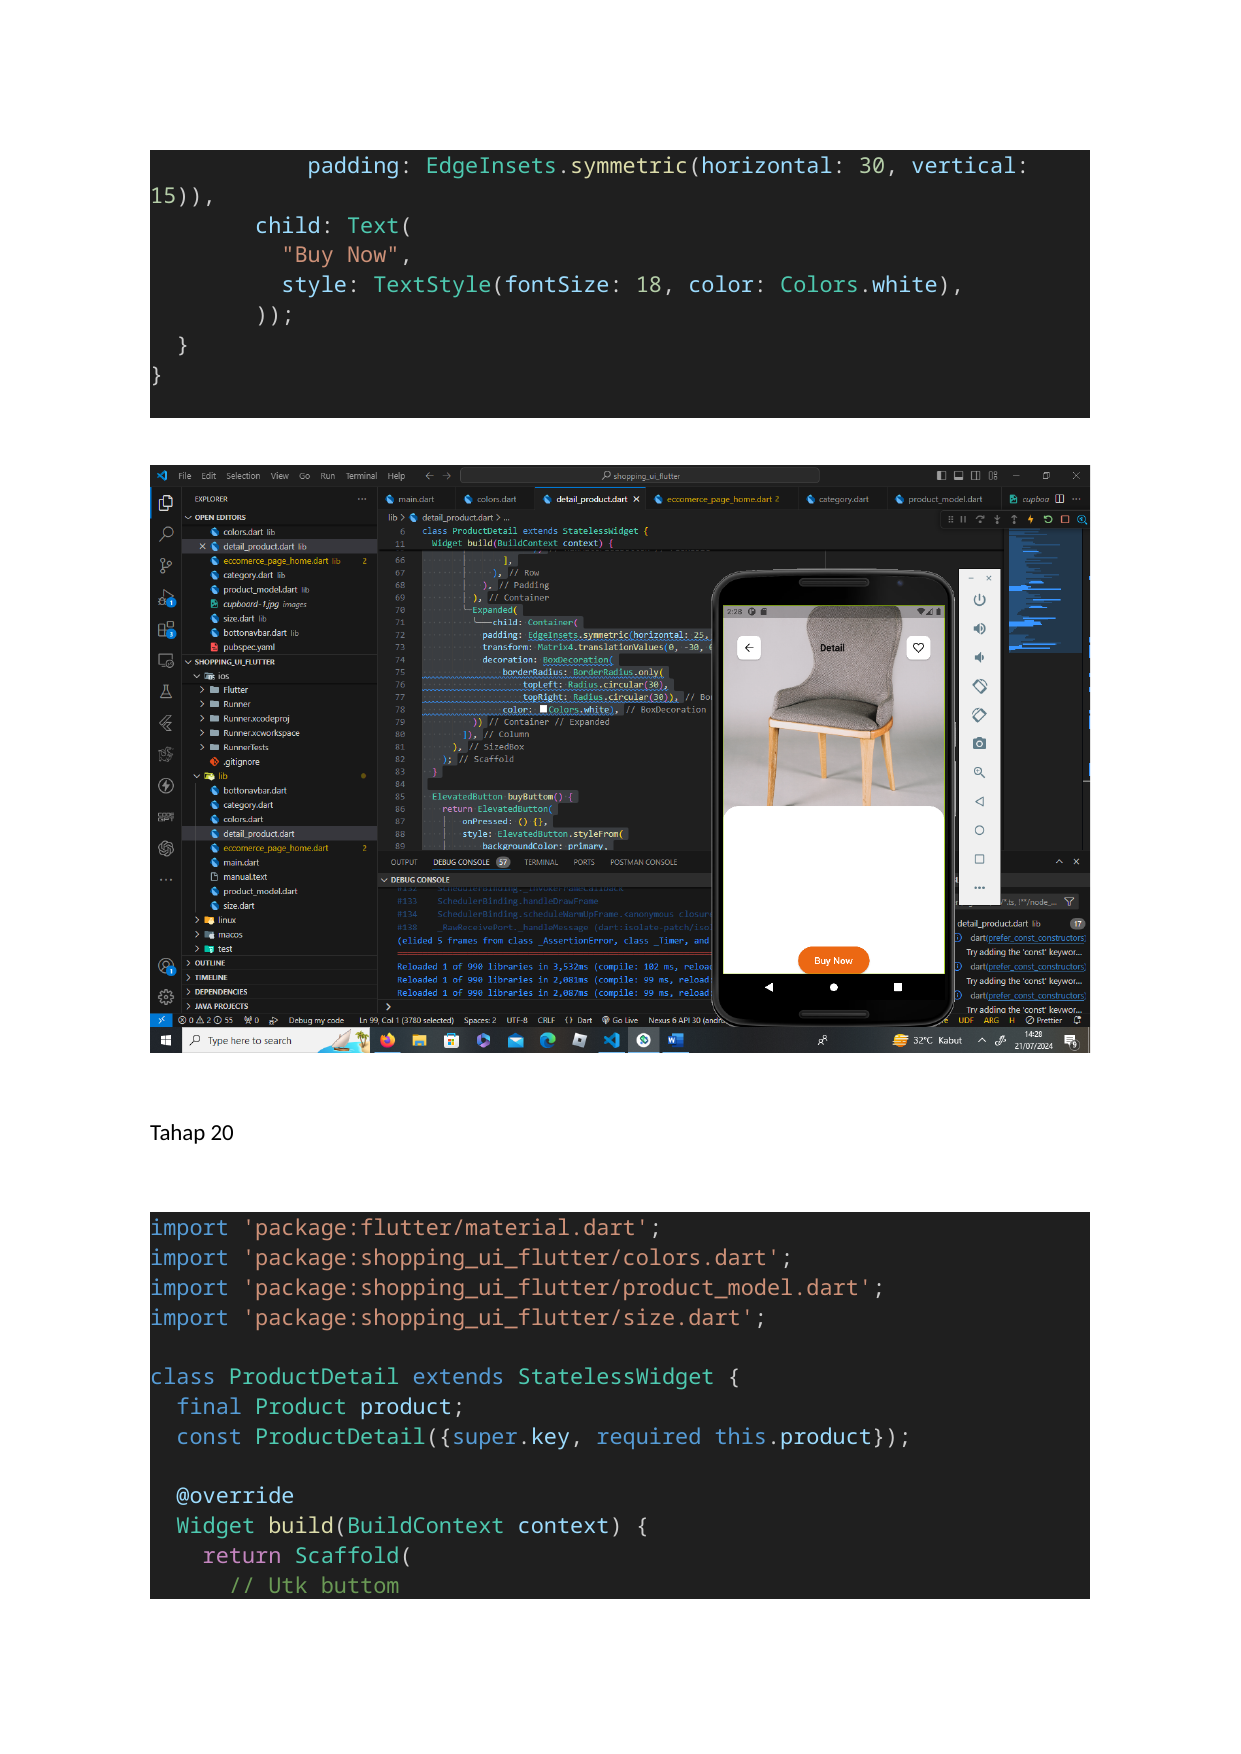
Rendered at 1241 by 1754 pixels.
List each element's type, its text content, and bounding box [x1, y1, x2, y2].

text Widget build(BuildContext context) { [150, 1510, 1090, 1540]
text const ProductDetail({super.key, required this.product}); [150, 1421, 1090, 1450]
text import 'package:shopping_ui_flutter/size.dart'; [150, 1301, 1090, 1331]
text import 'package:flutter/material.dart'; [150, 1212, 1090, 1242]
text } [150, 358, 1090, 388]
text Tahap 20 [150, 1118, 1090, 1146]
text style: TextStyle(fontSize: 18, color: Colors.white), [150, 269, 1090, 299]
text final Product product; [150, 1391, 1090, 1421]
picture [150, 465, 1091, 1053]
text child: Text( [150, 209, 1090, 239]
text return Scaffold( [150, 1540, 1090, 1569]
text // Utk buttom [150, 1569, 1090, 1599]
text @override [150, 1480, 1090, 1510]
text )); [150, 299, 1090, 329]
text "Buy Now", [150, 239, 1090, 269]
text import 'package:shopping_ui_flutter/product_model.dart'; [150, 1272, 1090, 1301]
text padding: EdgeInsets.symmetric(horizontal: 30, vertical: 15)), [150, 150, 1090, 209]
text import 'package:shopping_ui_flutter/colors.dart'; [150, 1242, 1090, 1272]
text class ProductDetail extends StatelessWidget { [150, 1361, 1090, 1391]
text } [150, 329, 1090, 358]
